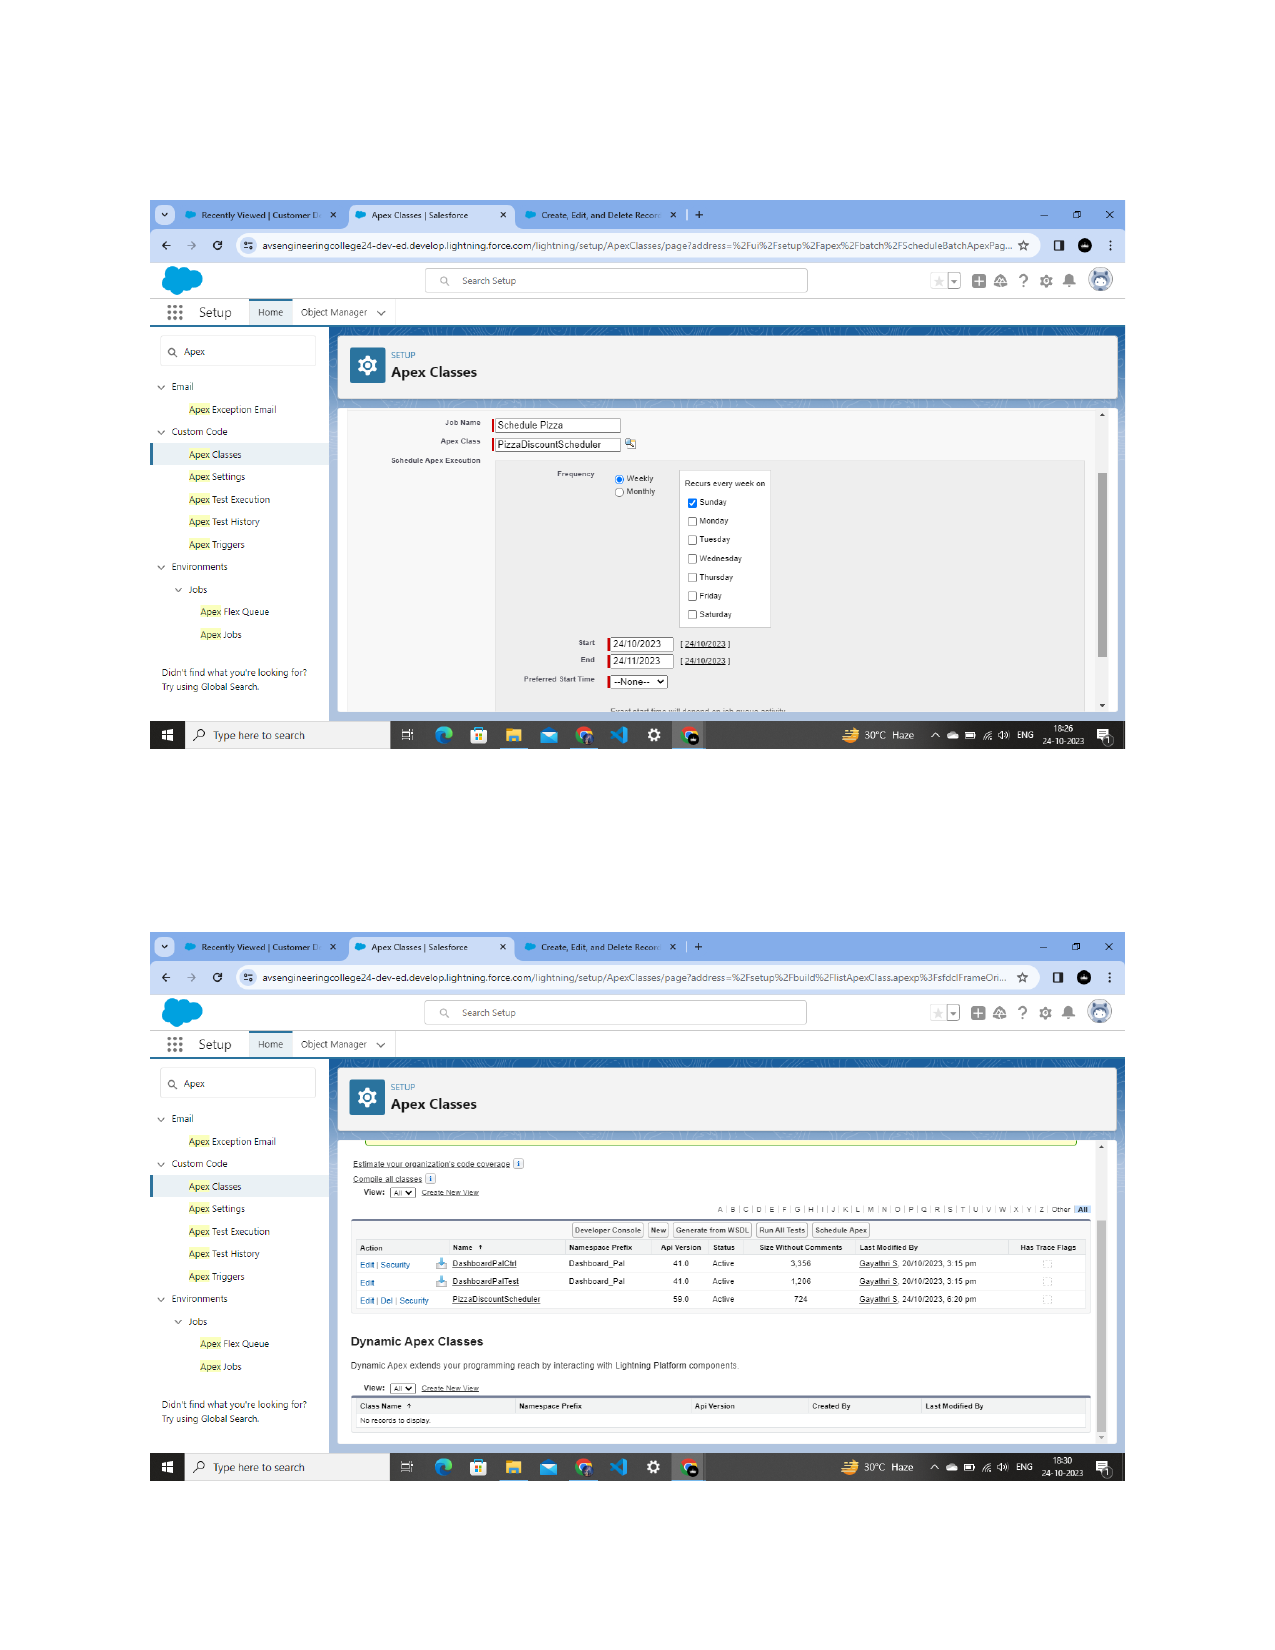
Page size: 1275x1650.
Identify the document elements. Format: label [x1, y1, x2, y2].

picture [150, 932, 1125, 1481]
picture [150, 200, 1125, 749]
